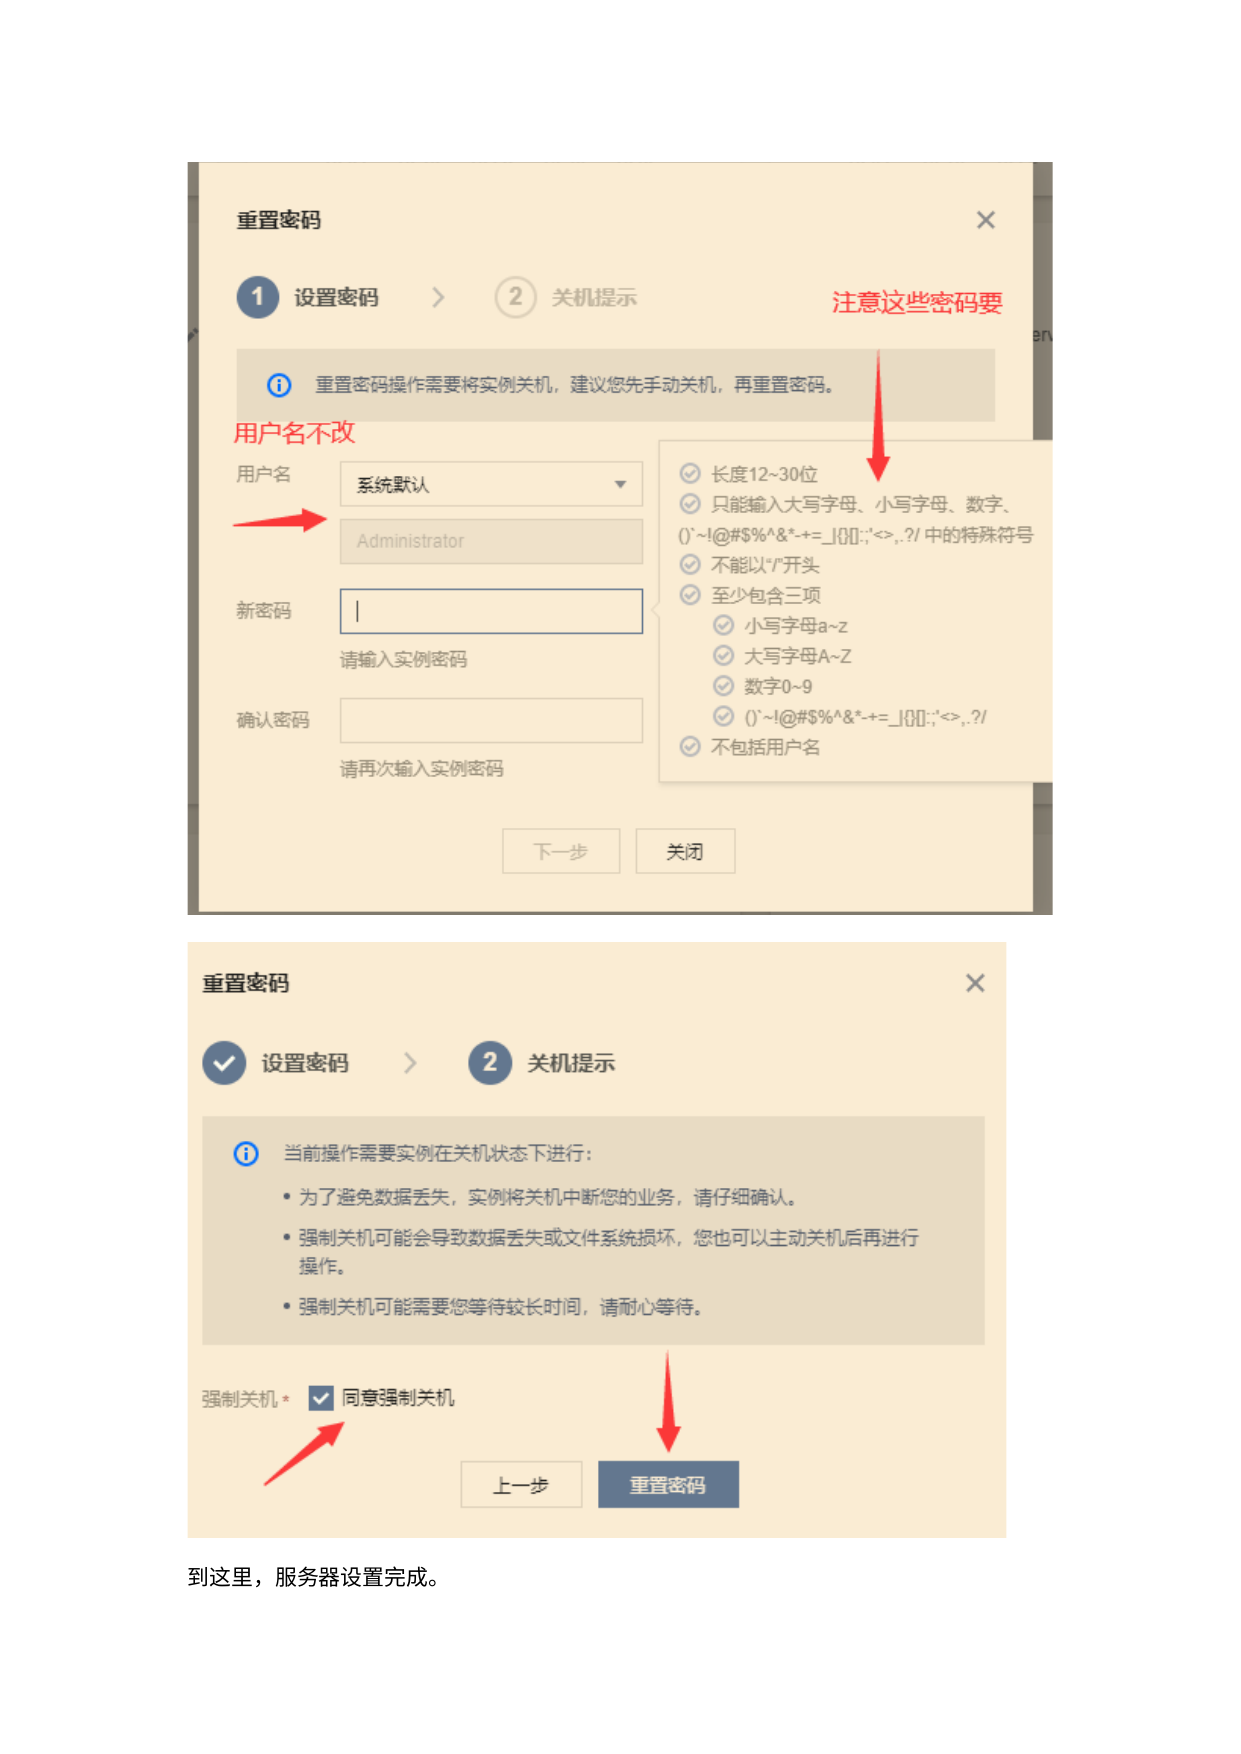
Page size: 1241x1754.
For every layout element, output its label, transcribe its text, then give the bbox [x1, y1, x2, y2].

picture [187, 942, 1007, 1538]
text 到这里，服务器设置完成。 [187, 1559, 1053, 1592]
picture [187, 162, 1053, 915]
